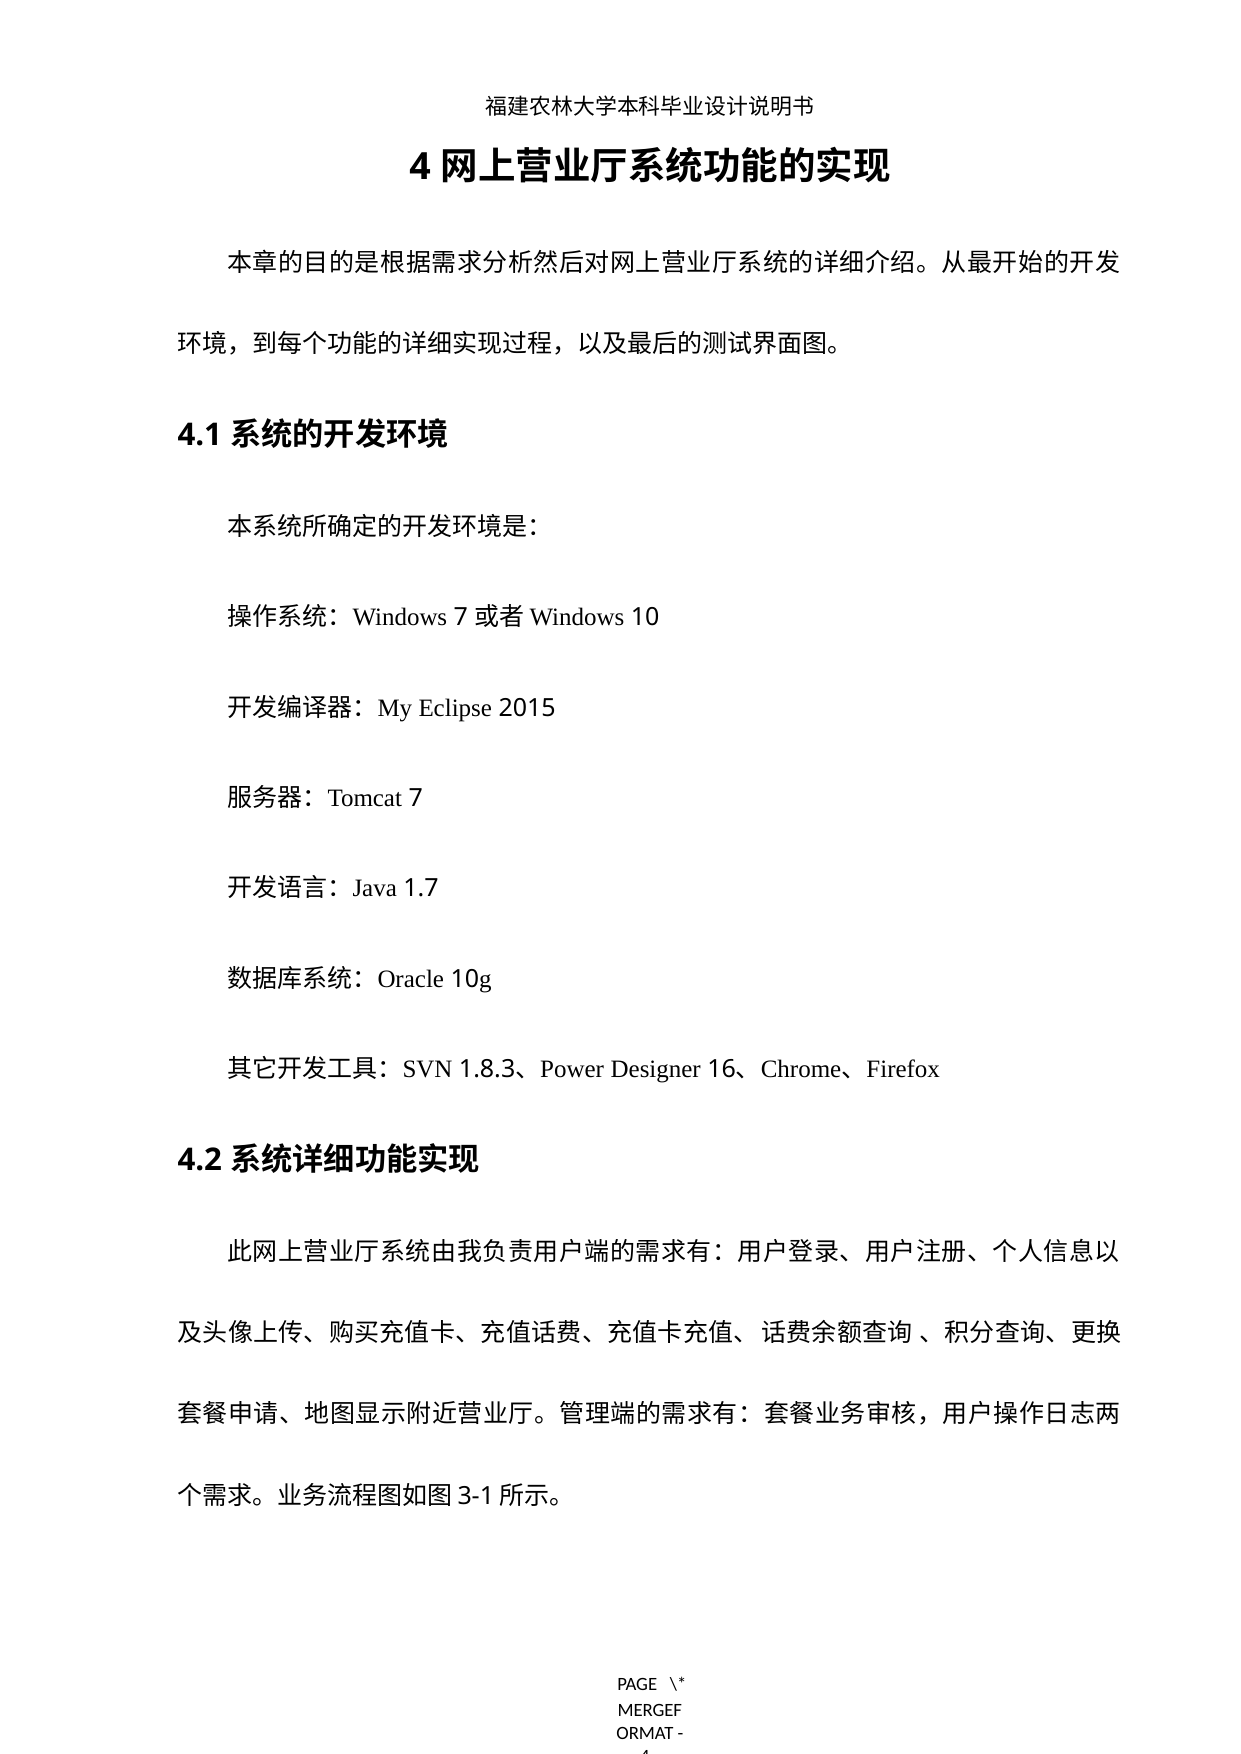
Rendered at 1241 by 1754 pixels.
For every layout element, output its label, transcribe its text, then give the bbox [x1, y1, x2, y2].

subtitle 4 网上营业厅系统功能的实现 [177, 131, 1122, 196]
text 开发编译器：My Eclipse 2015 [177, 673, 1122, 738]
text 其它开发工具：SVN 1.8.3、Power Designer 16、Chrome、Firefox [177, 1034, 1122, 1099]
text 操作系统：Windows 7 或者Windows 10 [177, 582, 1122, 647]
text 开发语言：Java 1.7 [177, 853, 1122, 918]
text 数据库系统：Oracle 10g [177, 944, 1122, 1009]
text 本系统所确定的开发环境是： [177, 492, 1122, 557]
text 此网上营业厅系统由我负责用户端的需求有：用户登录、用户注册、个人信息以及头像上传、购买充值卡、充值话费、充值卡充值、话费余额查询 、积分查询、更换套餐申请、地图显示附近营业厅。管理端的需求有：套餐业务审核，用户操作日志两个需求。业务流程图如图3-1所示。 [177, 1217, 1122, 1526]
text 本章的目的是根据需求分析然后对网上营业厅系统的详细介绍。从最开始的开发环境，到每个功能的详细实现过程，以及最后的测试界面图。 [177, 228, 1122, 374]
text 服务器：Tomcat 7 [177, 763, 1122, 828]
subtitle 4.1 系统的开发环境 [177, 399, 1122, 464]
subtitle 4.2 系统详细功能实现 [177, 1124, 1122, 1189]
